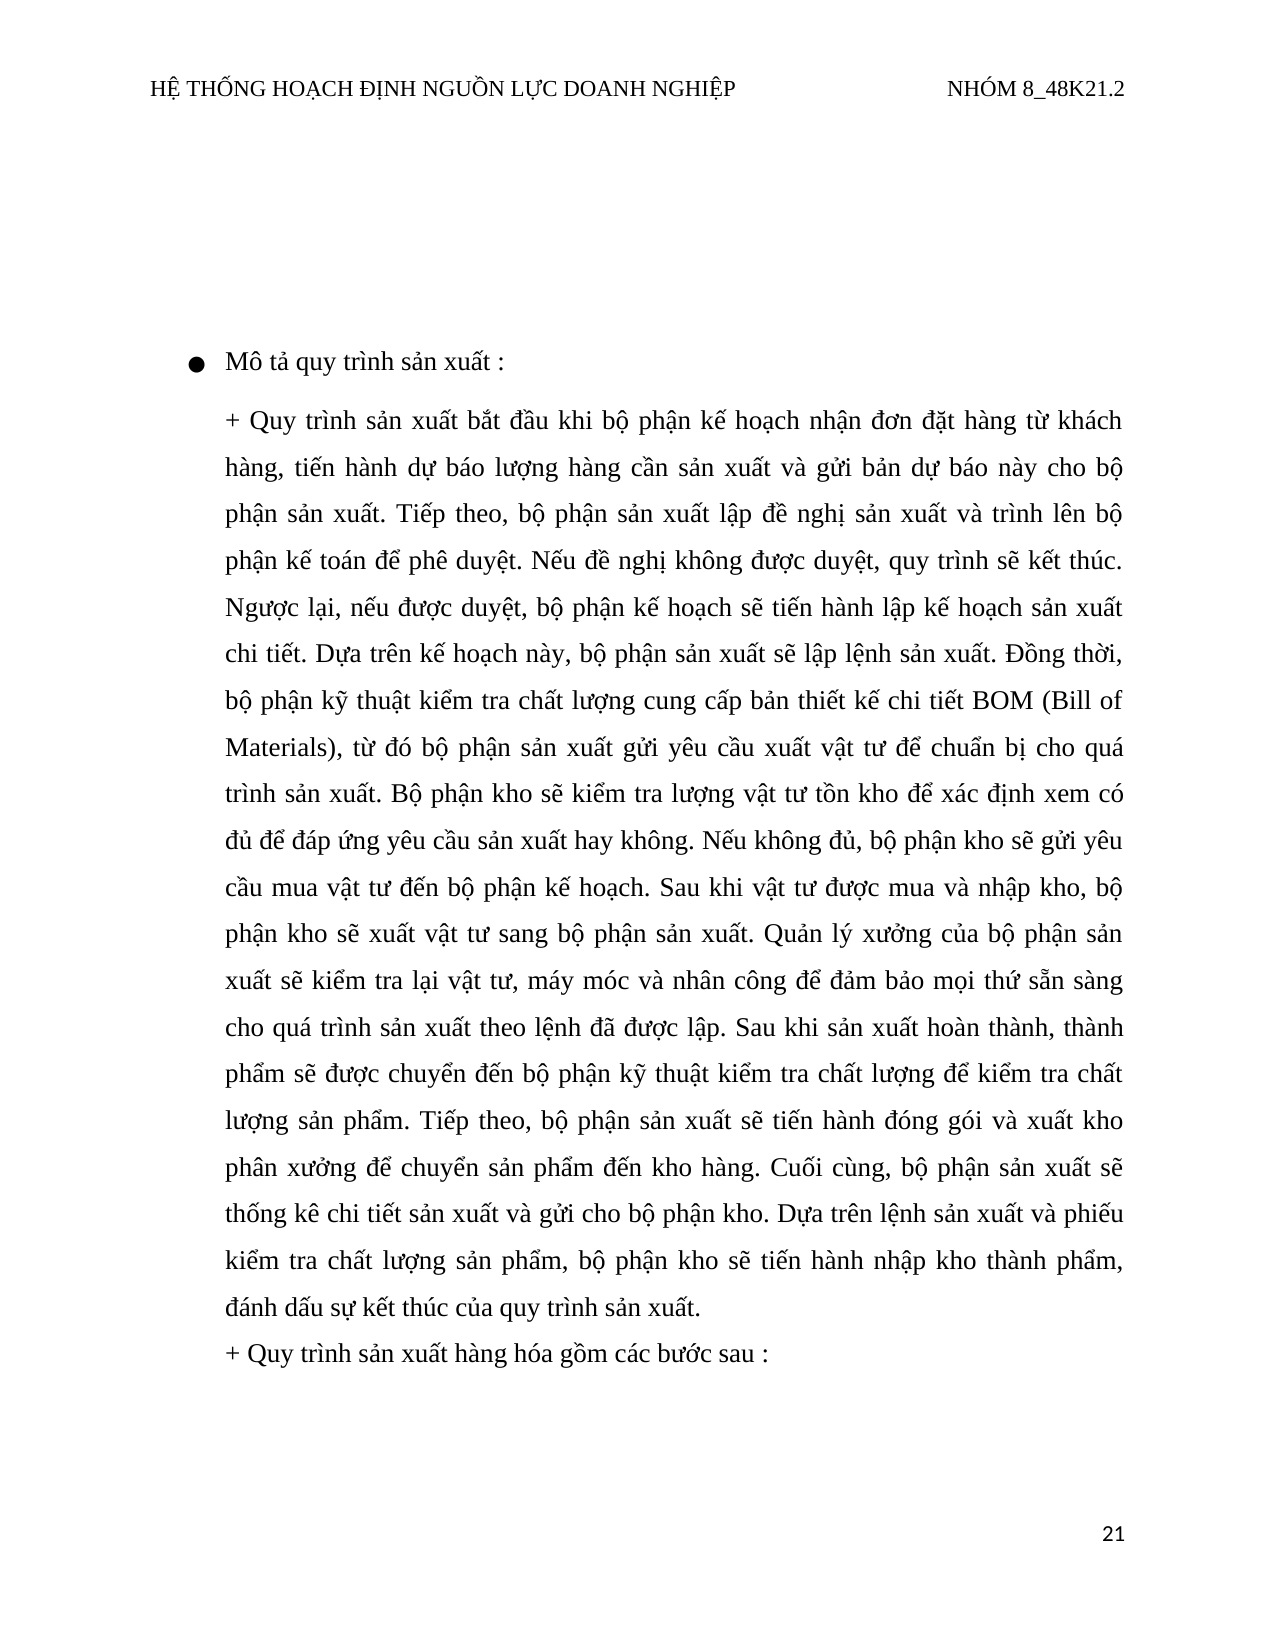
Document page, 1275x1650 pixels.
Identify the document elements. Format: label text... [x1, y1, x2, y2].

text + Quy trình sản xuất hàng hóa gồm các bước sau : [225, 1337, 1125, 1368]
list Mô tả quy trình sản xuất : [187, 340, 1125, 383]
text + Quy trình sản xuất bắt đầu khi bộ phận kế hoạch nhận đơn đặt hàng từ khách hàng, tiến hành dự báo lượng hàng cần sản xuất và gửi bản dự báo này cho bộ phận sản xuất. Tiếp theo, bộ phận sản xuất lập đề nghị sản xuất và trình lên bộ phận kế toán để phê duyệt. Nếu đề nghị không được duyệt, quy trình sẽ kết thúc. Ngược lại, nếu được duyệt, bộ phận kế hoạch sẽ tiến hành lập kế hoạch sản xuất chi tiết. Dựa trên kế hoạch này, bộ phận sản xuất sẽ lập lệnh sản xuất. Đồng thời, bộ phận kỹ thuật kiểm tra chất lượng cung cấp bản thiết kế chi tiết BOM (Bill of Materials), từ đó bộ phận sản xuất gửi yêu cầu xuất vật tư để chuẩn bị cho quá trình sản xuất. Bộ phận kho sẽ kiểm tra lượng vật tư tồn kho để xác định xem có đủ để đáp ứng yêu cầu sản xuất hay không. Nếu không đủ, bộ phận kho sẽ gửi yêu cầu mua vật tư đến bộ phận kế hoạch. Sau khi vật tư được mua và nhập kho, bộ phận kho sẽ xuất vật tư sang bộ phận sản xuất. Quản lý xưởng của bộ phận sản xuất sẽ kiểm tra lại vật tư, máy móc và nhân công để đảm bảo mọi thứ sẵn sàng cho quá trình sản xuất theo lệnh đã được lập. Sau khi sản xuất hoàn thành, thành phẩm sẽ được chuyển đến bộ phận kỹ thuật kiểm tra chất lượng để kiểm tra chất lượng sản phẩm. Tiếp theo, bộ phận sản xuất sẽ tiến hành đóng gói và xuất kho phân xưởng để chuyển sản phẩm đến kho hàng. Cuối cùng, bộ phận sản xuất sẽ thống kê chi tiết sản xuất và gửi cho bộ phận kho. Dựa trên lệnh sản xuất và phiếu kiểm tra chất lượng sản phẩm, bộ phận kho sẽ tiến hành nhập kho thành phẩm, đánh dấu sự kết thúc của quy trình sản xuất. [225, 404, 1125, 1322]
